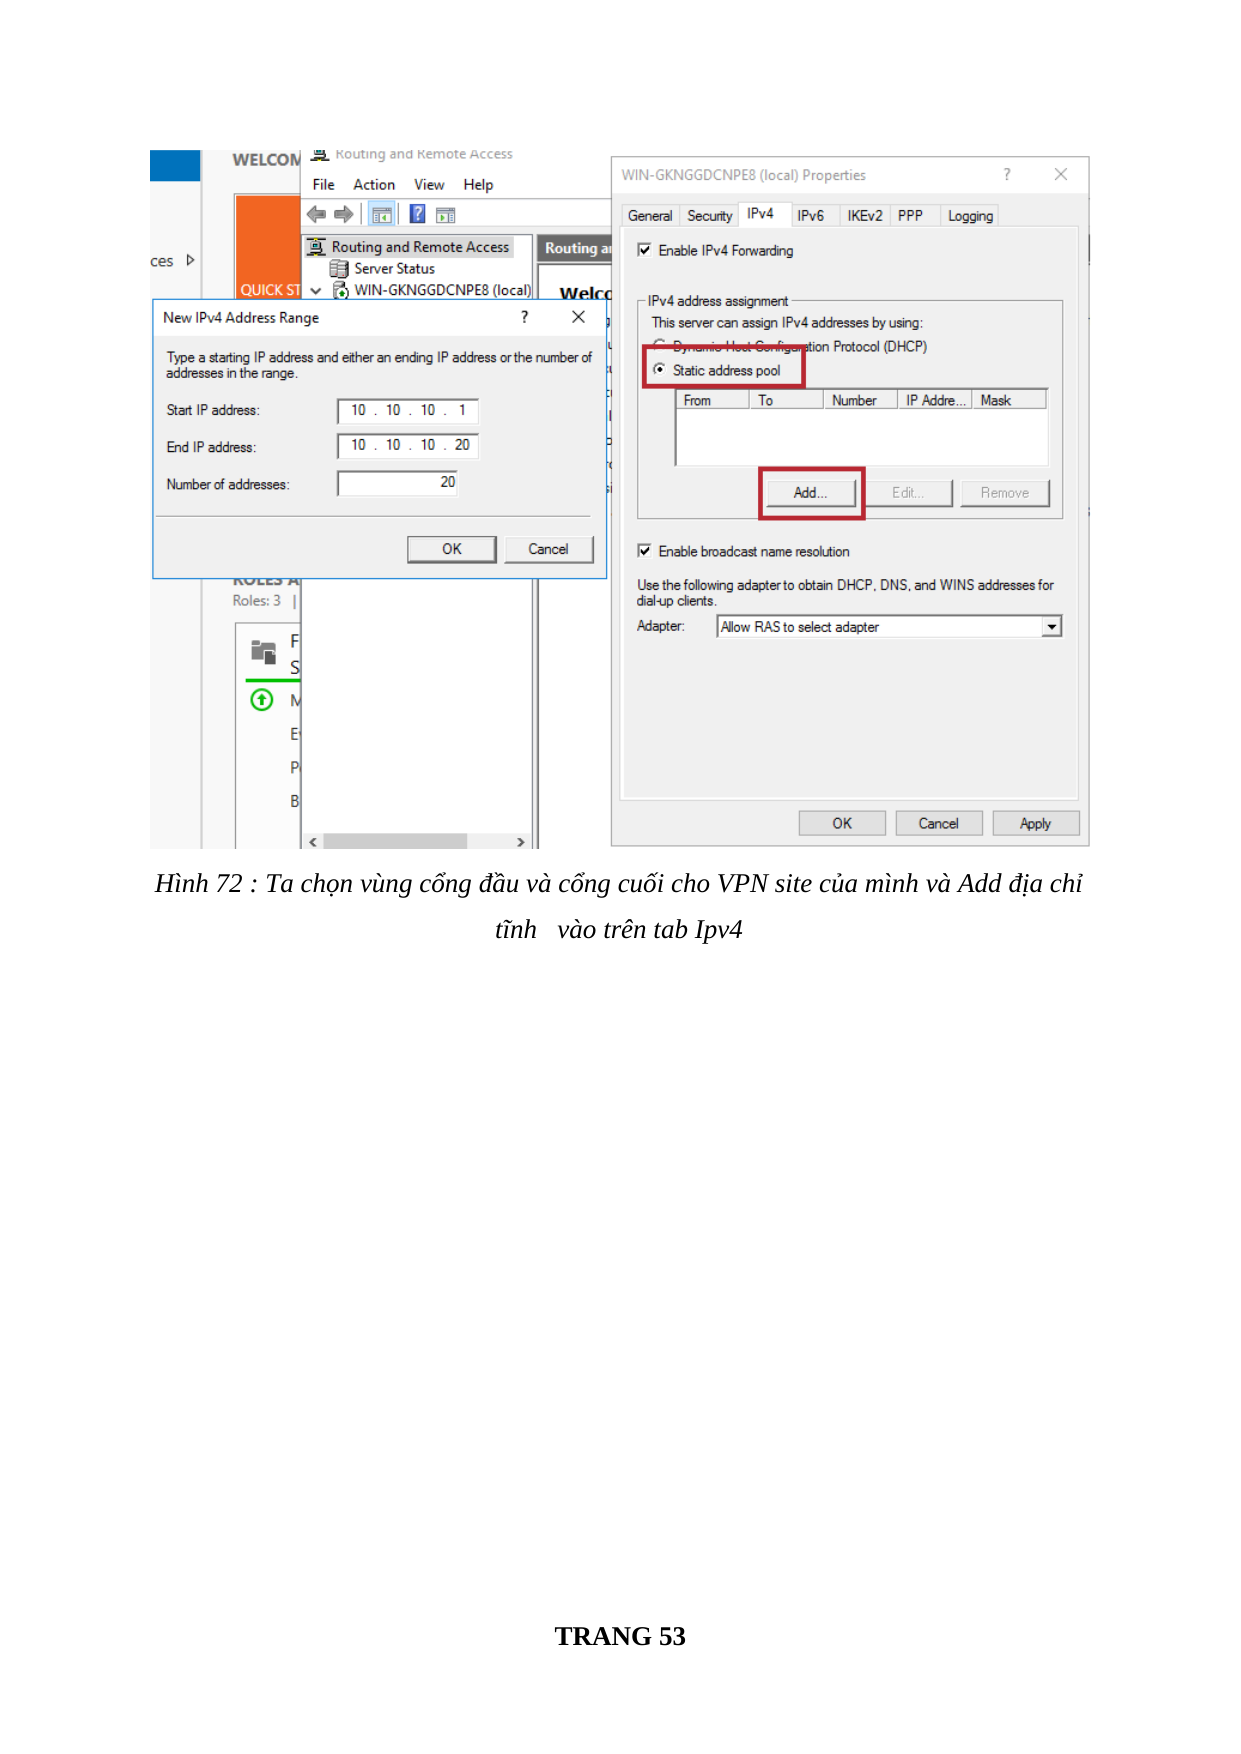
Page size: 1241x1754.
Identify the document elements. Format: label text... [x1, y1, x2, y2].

text Hình 72 : Ta chọn vùng cổng đầu và cổng cuối cho VPN site của mình và Add địa chỉ tĩnh vào trên tab Ipv4 [150, 867, 1090, 944]
picture [150, 150, 1091, 849]
